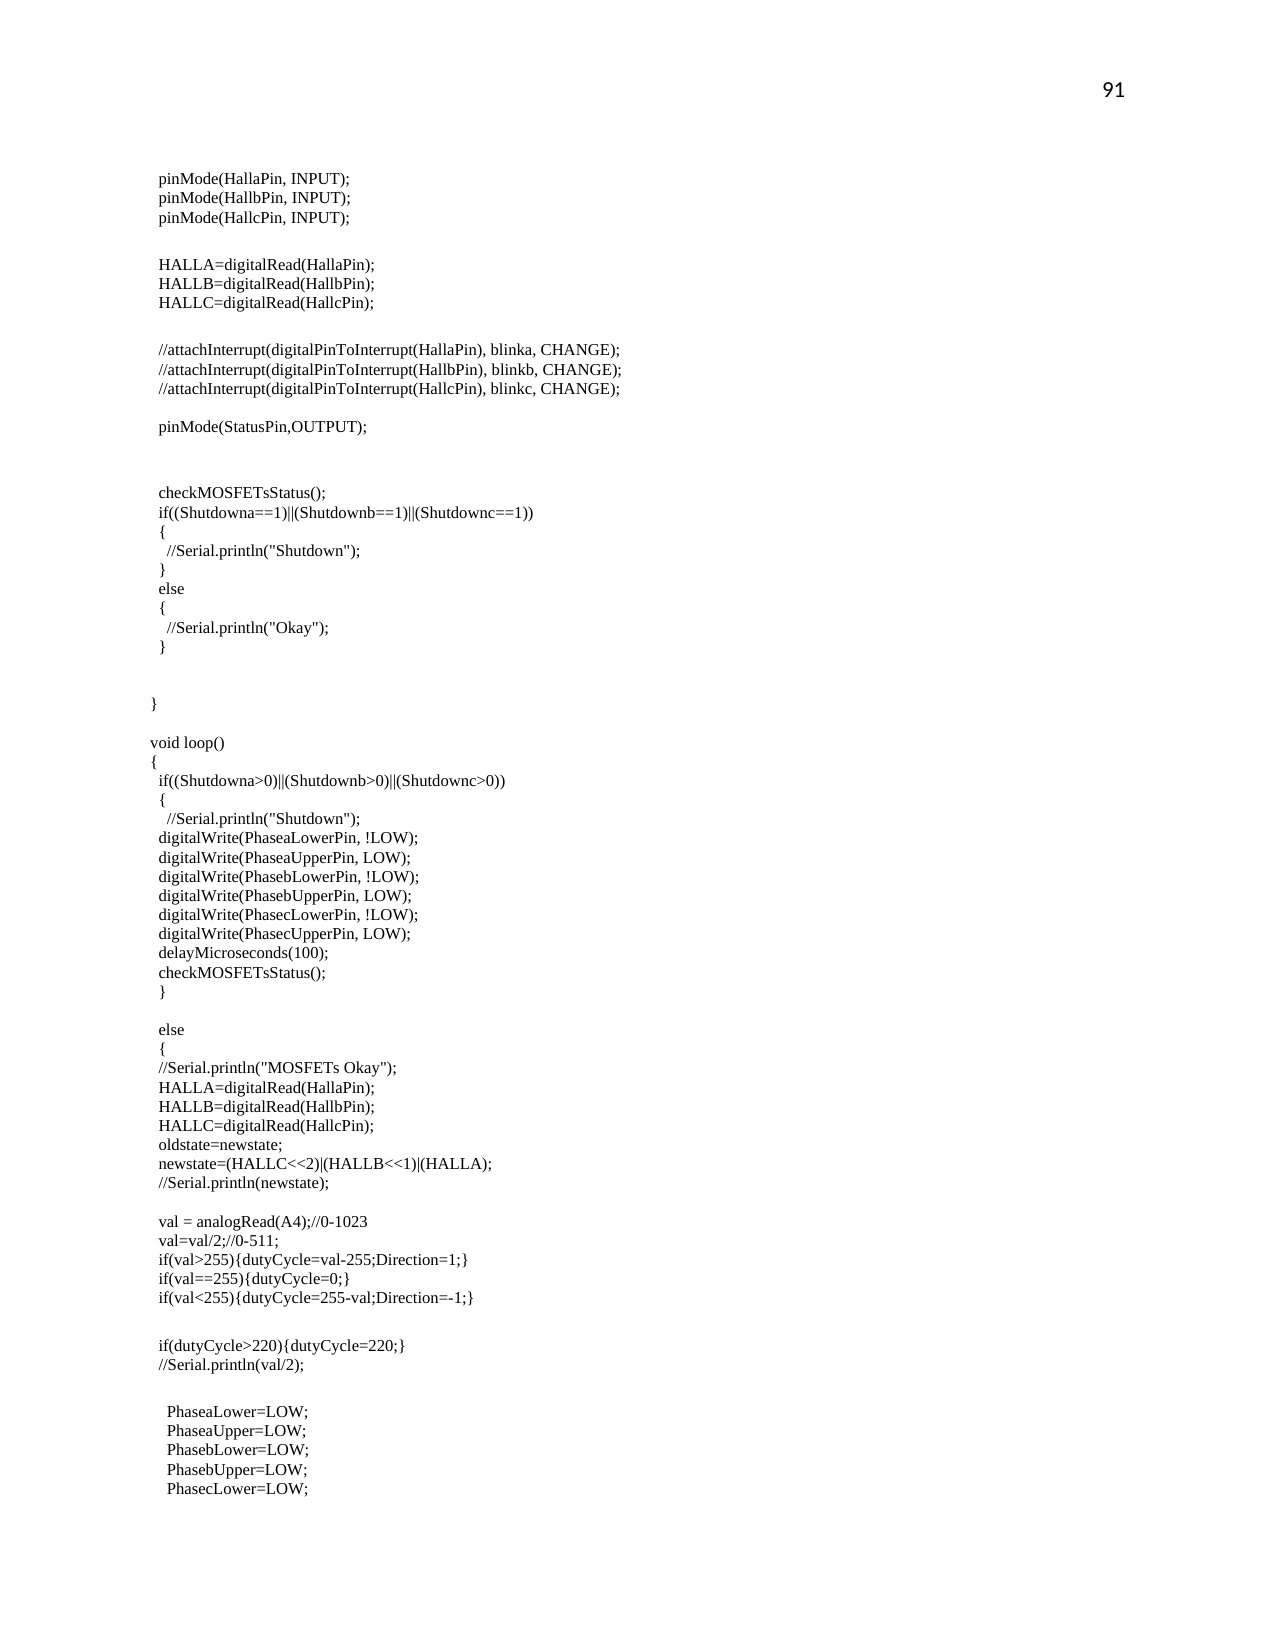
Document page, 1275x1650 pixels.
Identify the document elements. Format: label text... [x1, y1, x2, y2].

text pinMode(HallbPin, INPUT); [150, 188, 1125, 207]
text HALLB=digitalRead(HallbPin); [150, 274, 1125, 293]
text PhasebLower=LOW; [150, 1440, 1125, 1459]
text //attachInterrupt(digitalPinToInterrupt(HallcPin), blinkc, CHANGE); [150, 378, 1125, 398]
text if(val<255){dutyCycle=255-val;Direction=-1;} [150, 1288, 1125, 1307]
text //attachInterrupt(digitalPinToInterrupt(HallbPin), blinkb, CHANGE); [150, 359, 1125, 378]
text } [150, 694, 1125, 713]
text if((Shutdowna==1)||(Shutdownb==1)||(Shutdownc==1)) [150, 502, 1125, 522]
text digitalWrite(PhaseaLowerPin, !LOW); [150, 828, 1125, 847]
text digitalWrite(PhaseaUpperPin, LOW); [150, 847, 1125, 867]
text HALLA=digitalRead(HallaPin); [150, 255, 1125, 274]
text { [150, 790, 1125, 809]
text pinMode(HallcPin, INPUT); [150, 207, 1125, 227]
text checkMOSFETsStatus(); [150, 483, 1125, 502]
text oldstate=newstate; [150, 1135, 1125, 1154]
text else [150, 1020, 1125, 1039]
text HALLC=digitalRead(HallcPin); [150, 293, 1125, 312]
text if(dutyCycle>220){dutyCycle=220;} [150, 1335, 1125, 1354]
text val=val/2;//0-511; [150, 1231, 1125, 1250]
text if(val>255){dutyCycle=val-255;Direction=1;} [150, 1250, 1125, 1269]
text checkMOSFETsStatus(); [150, 962, 1125, 982]
text digitalWrite(PhasebUpperPin, LOW); [150, 886, 1125, 905]
text PhasebUpper=LOW; [150, 1459, 1125, 1478]
text //Serial.println(newstate); [150, 1173, 1125, 1192]
text val = analogRead(A4);//0-1023 [150, 1212, 1125, 1231]
text { [150, 598, 1125, 617]
text HALLB=digitalRead(HallbPin); [150, 1097, 1125, 1116]
text newstate=(HALLC<<2)|(HALLB<<1)|(HALLA); [150, 1154, 1125, 1173]
text void loop() [150, 732, 1125, 752]
text //Serial.println("Okay"); [150, 617, 1125, 637]
text else [150, 579, 1125, 598]
text { [150, 522, 1125, 541]
text digitalWrite(PhasecUpperPin, LOW); [150, 924, 1125, 943]
text } [150, 637, 1125, 656]
text delayMicroseconds(100); [150, 943, 1125, 962]
text //Serial.println(val/2); [150, 1354, 1125, 1374]
text if((Shutdowna>0)||(Shutdownb>0)||(Shutdownc>0)) [150, 771, 1125, 790]
text //attachInterrupt(digitalPinToInterrupt(HallaPin), blinka, CHANGE); [150, 340, 1125, 359]
text HALLC=digitalRead(HallcPin); [150, 1116, 1125, 1135]
text PhaseaLower=LOW; [150, 1402, 1125, 1421]
text if(val==255){dutyCycle=0;} [150, 1269, 1125, 1288]
text { [150, 1039, 1125, 1058]
text pinMode(StatusPin,OUTPUT); [150, 417, 1125, 436]
text HALLA=digitalRead(HallaPin); [150, 1077, 1125, 1097]
text } [150, 560, 1125, 579]
text //Serial.println("MOSFETs Okay"); [150, 1058, 1125, 1077]
text //Serial.println("Shutdown"); [150, 541, 1125, 560]
text pinMode(HallaPin, INPUT); [150, 169, 1125, 188]
text { [150, 752, 1125, 771]
text } [150, 982, 1125, 1001]
text digitalWrite(PhasecLowerPin, !LOW); [150, 905, 1125, 924]
text PhasecLower=LOW; [150, 1478, 1125, 1498]
text PhaseaUpper=LOW; [150, 1421, 1125, 1440]
text //Serial.println("Shutdown"); [150, 809, 1125, 828]
text digitalWrite(PhasebLowerPin, !LOW); [150, 867, 1125, 886]
